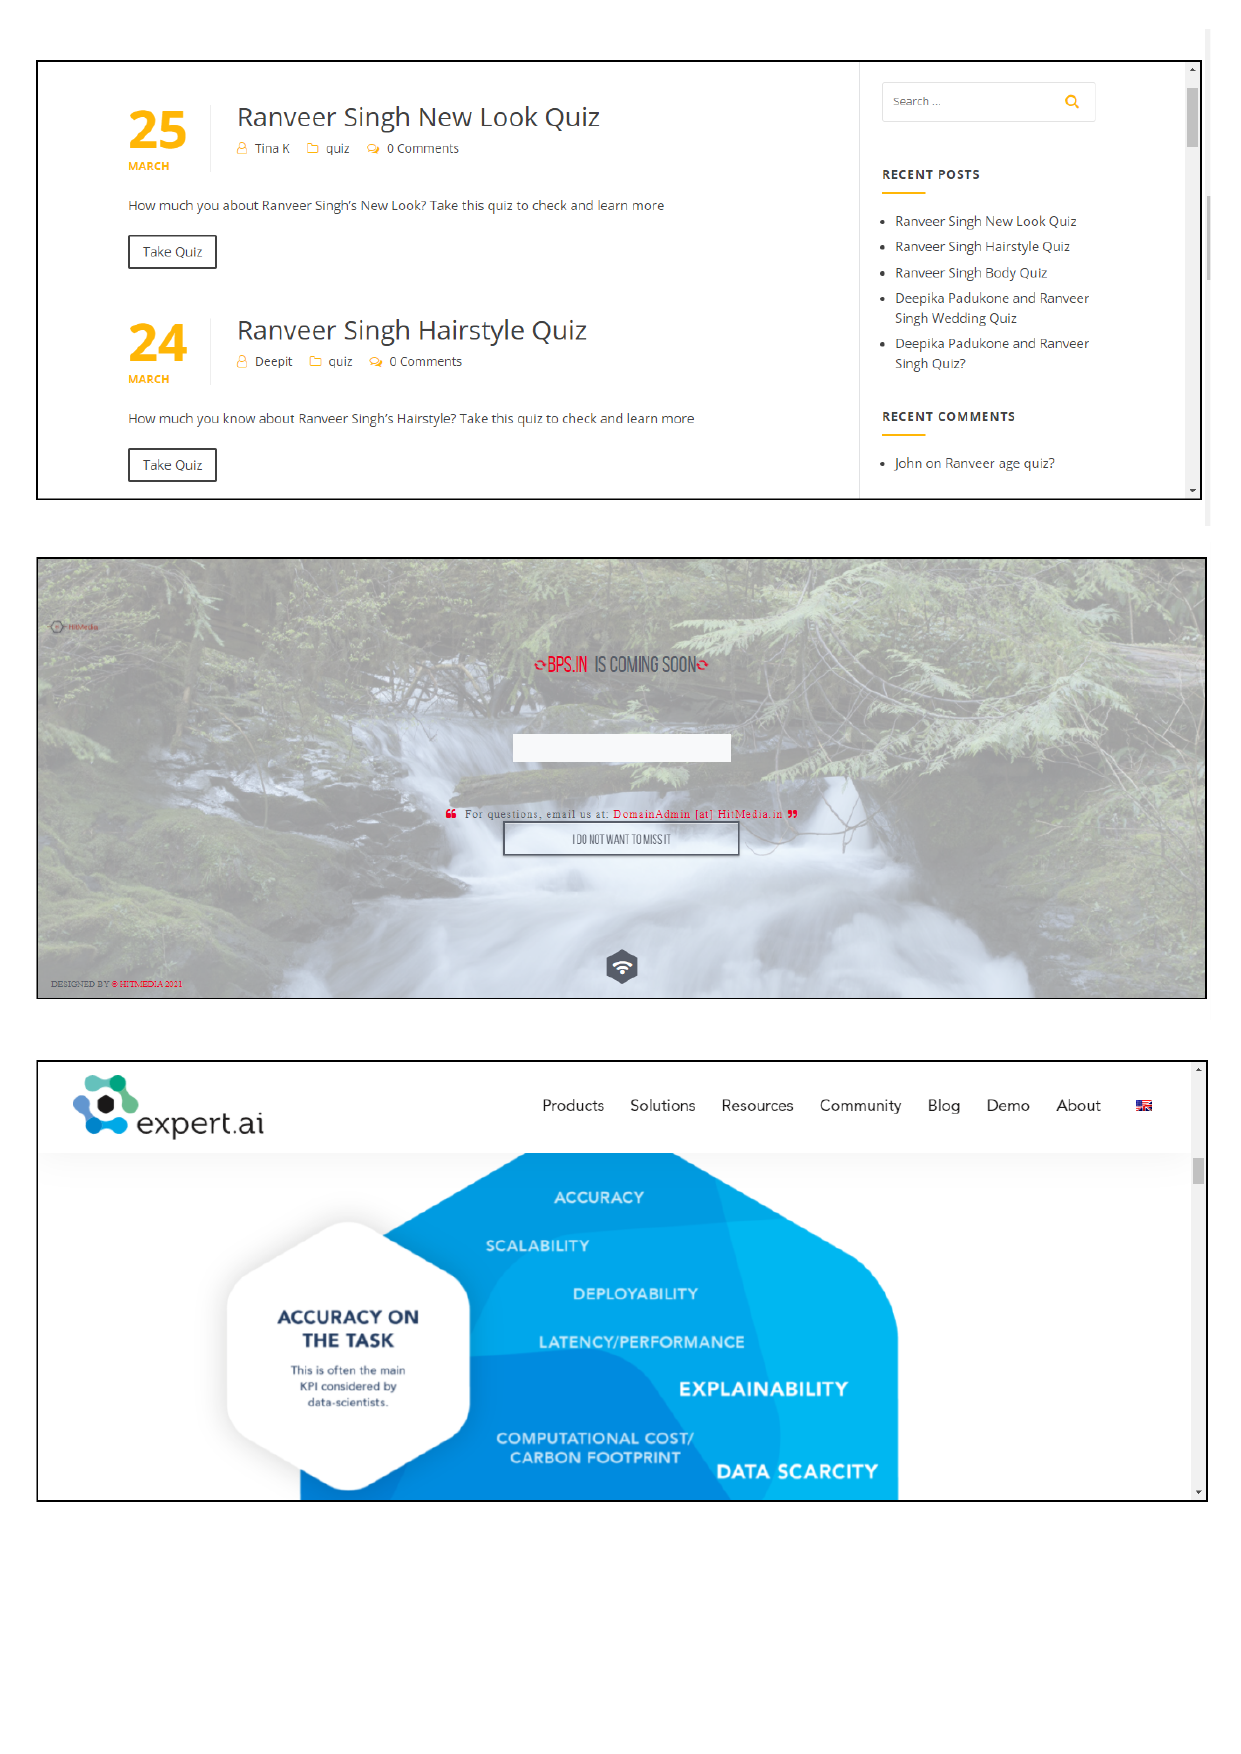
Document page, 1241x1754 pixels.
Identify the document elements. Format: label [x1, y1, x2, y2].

picture [29, 29, 1211, 526]
picture [29, 542, 1211, 1020]
picture [29, 1035, 1211, 1526]
